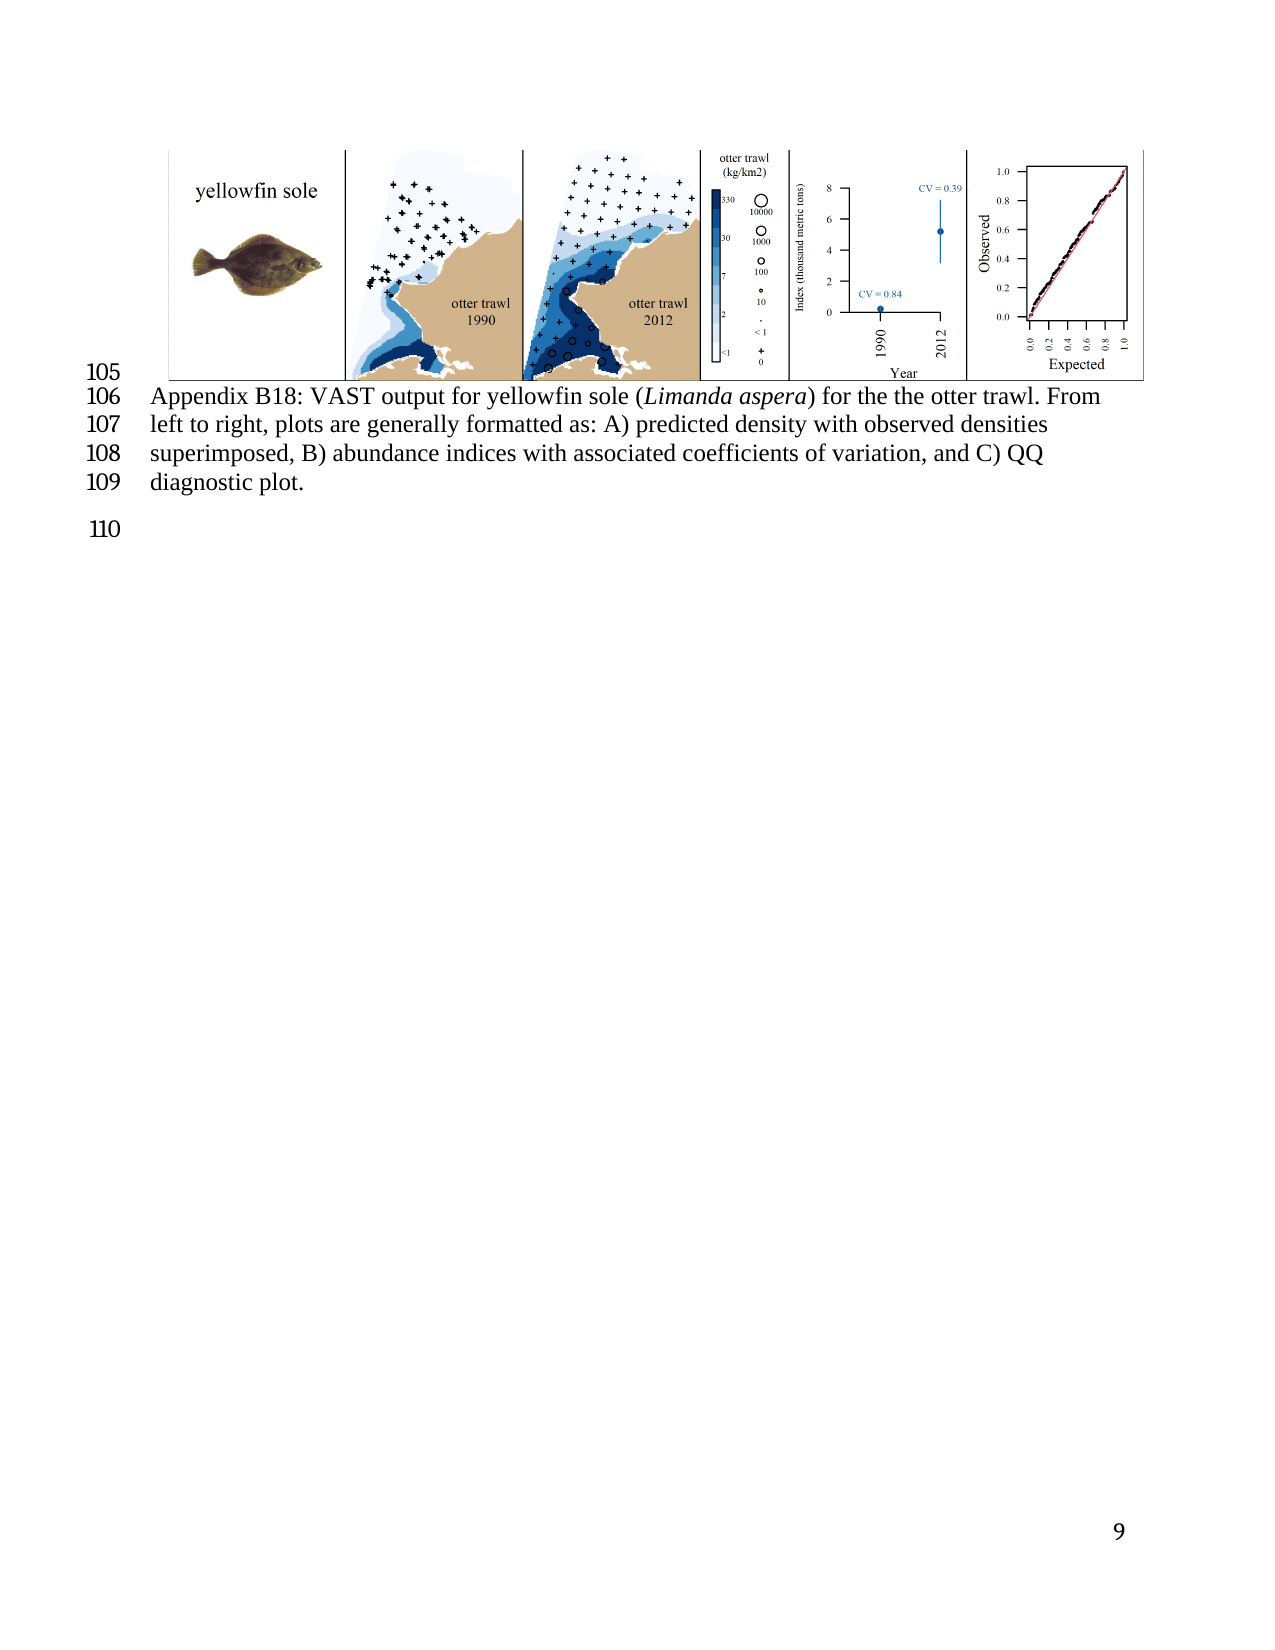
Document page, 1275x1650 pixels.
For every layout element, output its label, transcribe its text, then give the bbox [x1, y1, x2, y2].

picture [168, 150, 1144, 381]
